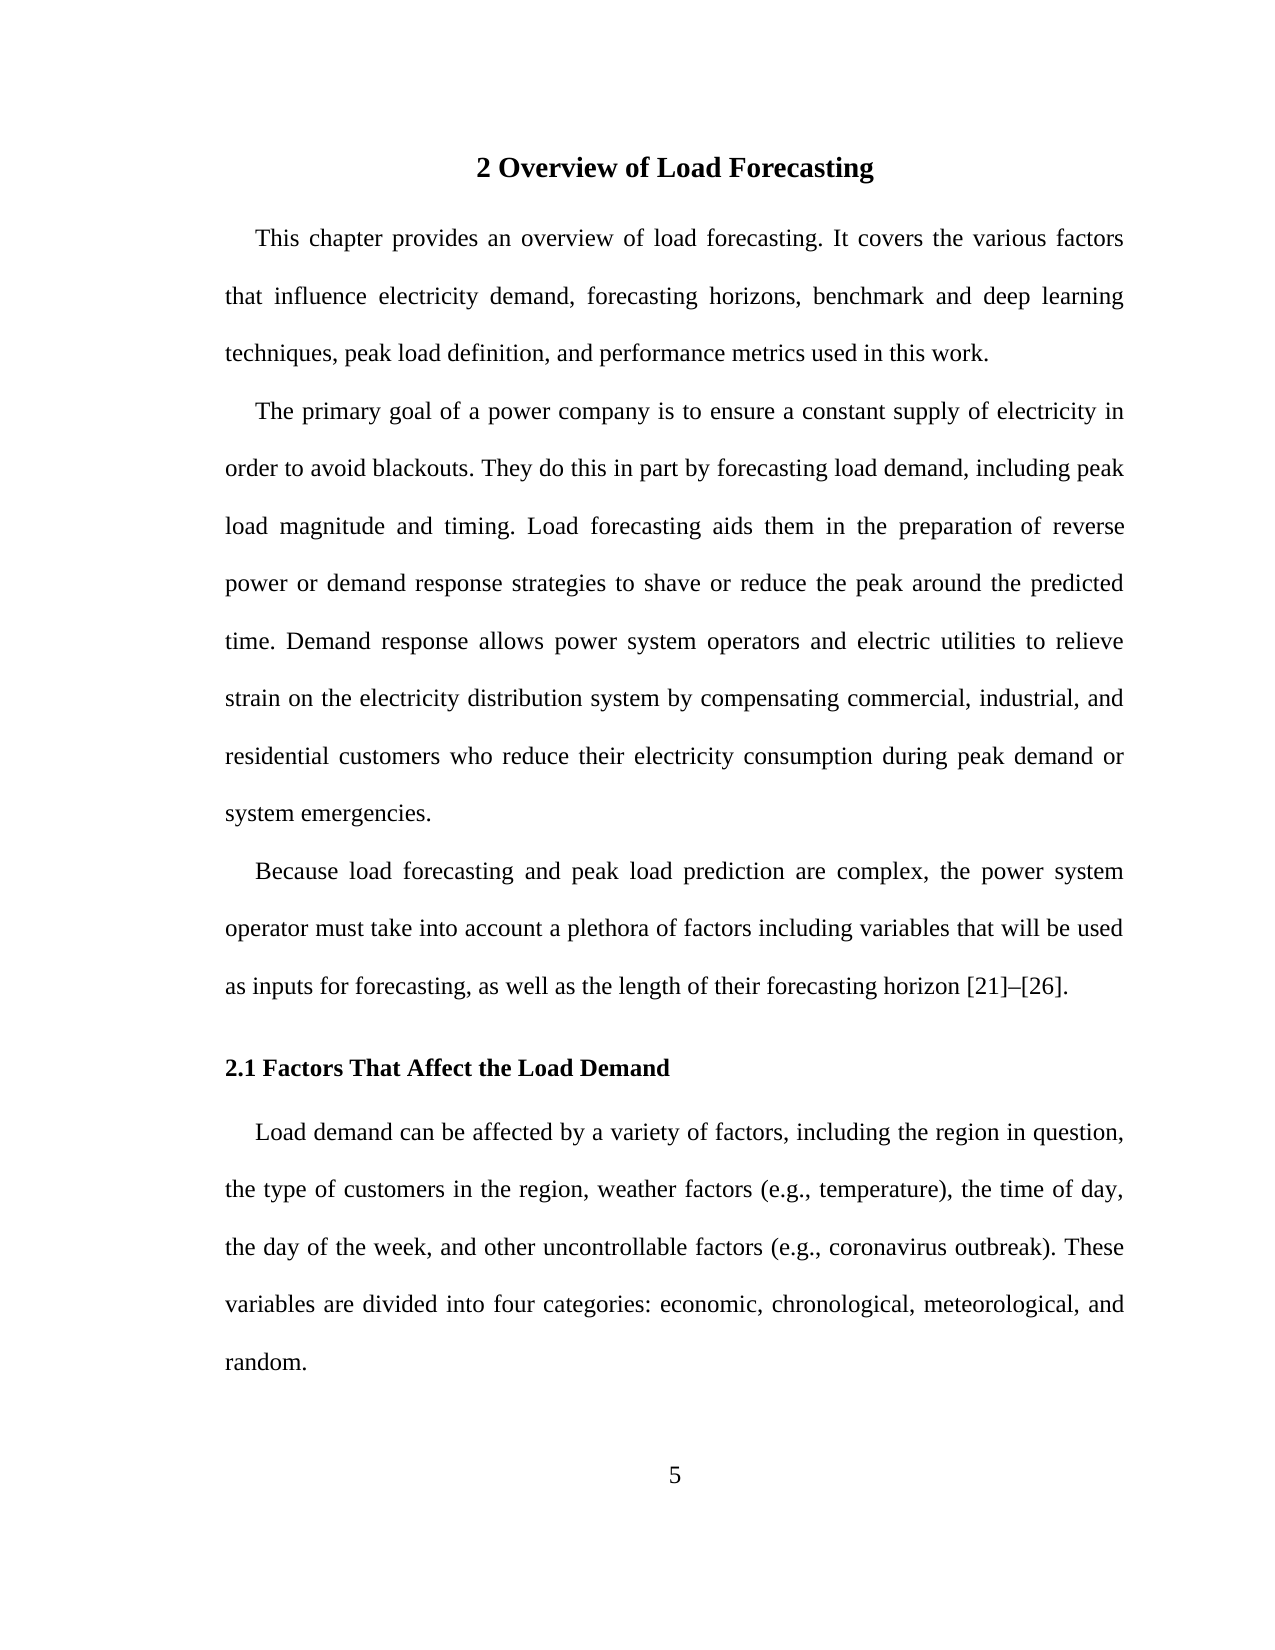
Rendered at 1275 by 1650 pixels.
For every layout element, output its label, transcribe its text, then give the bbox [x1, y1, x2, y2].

text Because load forecasting and peak load prediction are complex, the power system operator must take into account a plethora of factors including variables that will be used as inputs for forecasting, as well as the length of their forecasting horizon [21]–[26]. [225, 856, 1125, 999]
subtitle 2.1 Factors That Affect the Load Demand [225, 1053, 1125, 1082]
text This chapter provides an overview of load forecasting. It covers the various factors that influence electricity demand, forecasting horizons, benchmark and deep learning techniques, peak load definition, and performance metrics used in this work. [225, 223, 1125, 367]
text Load demand can be affected by a variety of factors, including the region in question, the type of customers in the region, weather factors (e.g., temperature), the time of day, the day of the week, and other uncontrollable factors (e.g., coronavirus outbreak). These variables are divided into four categories: economic, chronological, meteorological, and random. [225, 1117, 1125, 1376]
text The primary goal of a power company is to ensure a constant supply of electricity in order to avoid blackouts. They do this in part by forecasting load demand, including peak load magnitude and timing. Load forecasting aids them in the preparation of reverse power or demand response strategies to shave or reduce the peak around the predicted time. Demand response allows power system operators and electric utilities to relieve strain on the electricity distribution system by compensating commercial, industrial, and residential customers who reduce their electricity consumption during peak demand or system emergencies. [225, 396, 1125, 827]
subtitle 2 Overview of Load Forecasting [225, 150, 1125, 183]
